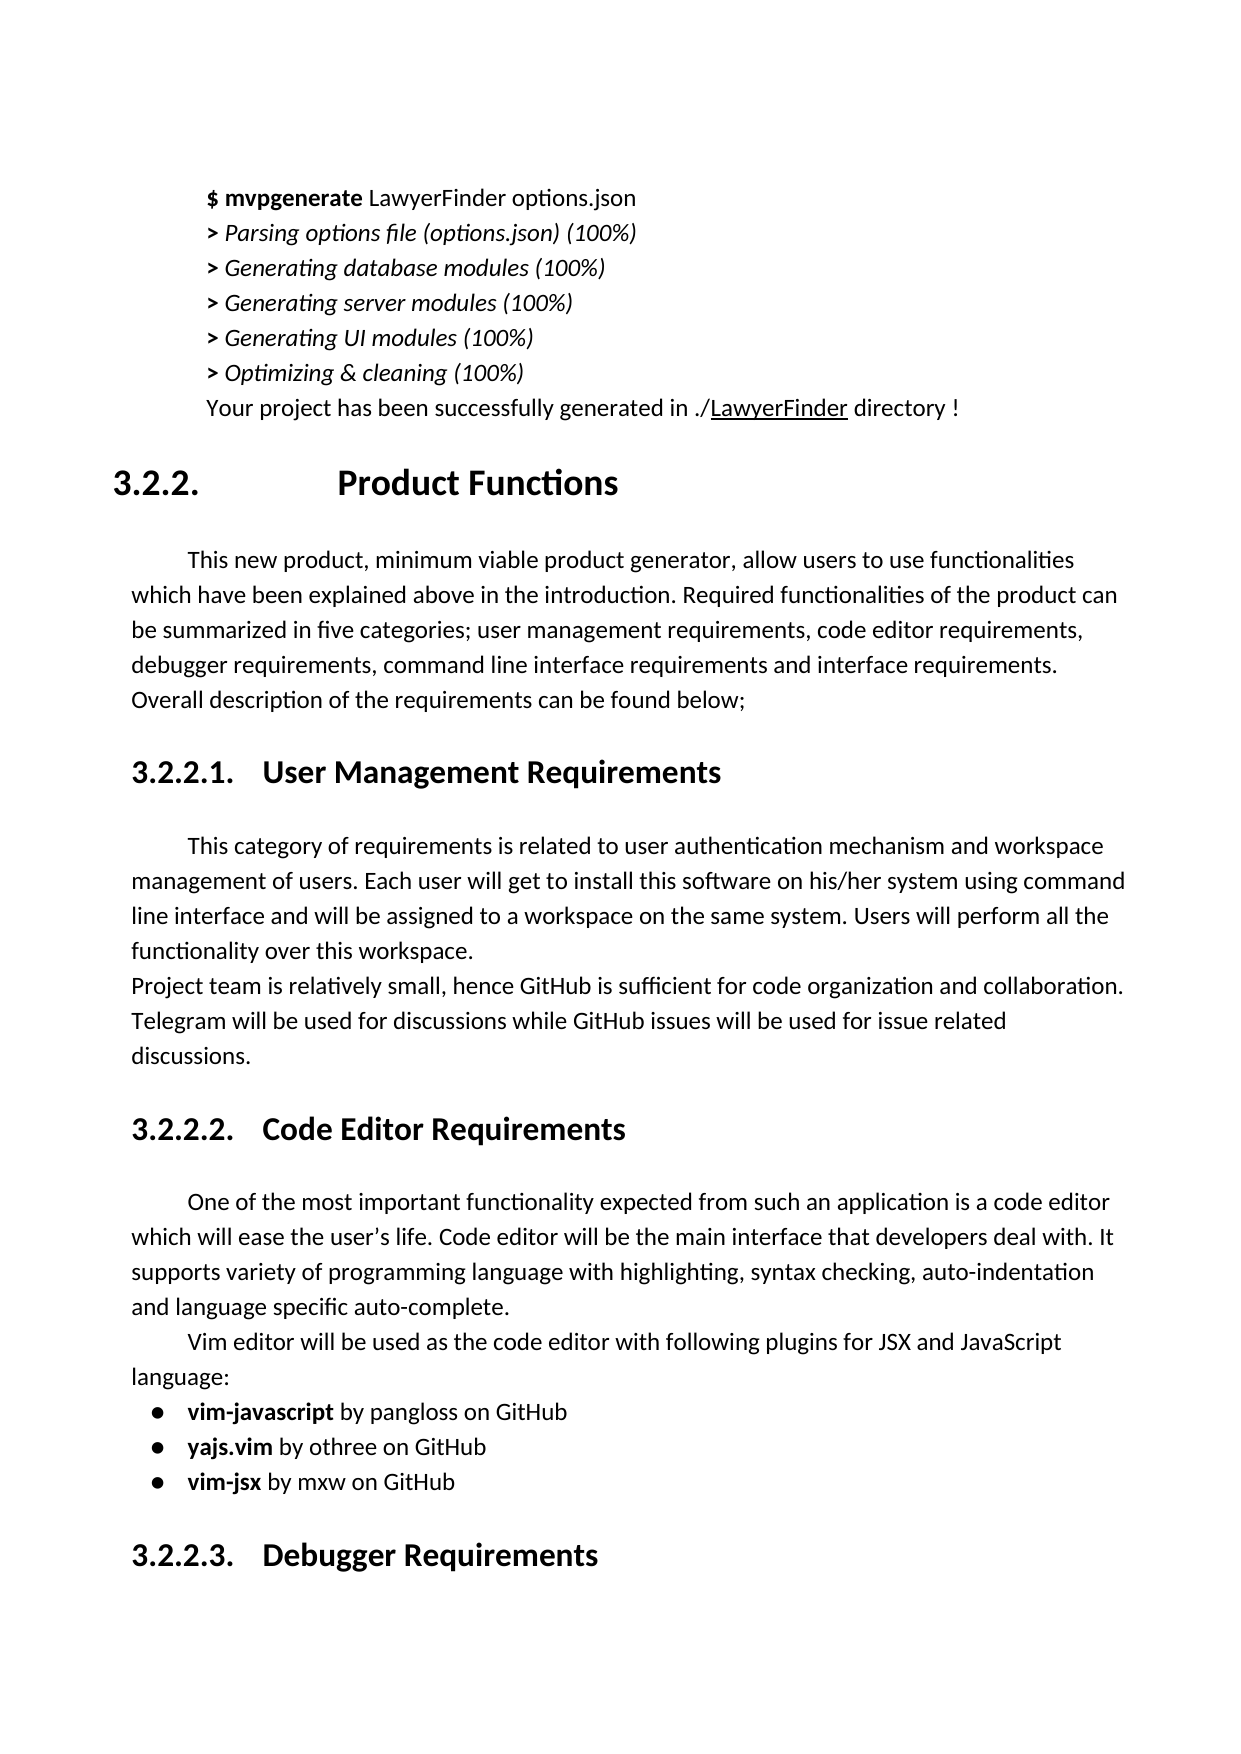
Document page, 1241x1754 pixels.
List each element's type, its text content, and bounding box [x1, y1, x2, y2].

text > Optimizing & cleaning (100%) [206, 357, 1128, 388]
text Your project has been successfully generated in ./LawyerFinder directory ! [206, 392, 1128, 423]
text > Parsing options file (options.json) (100%) [206, 217, 1128, 248]
list vim-javascript by pangloss on GitHub [150, 1397, 1128, 1427]
text This category of requirements is related to user authentication mechanism and workspace management of users. Each user will get to install this software on his/her system using command line interface and will be assigned to a workspace on the same system. Users will perform all the functionality over this workspace. [131, 830, 1128, 966]
text 3.2.2.1. User Management Requirements [131, 751, 1128, 792]
text 3.2.2. Product Functions [112, 459, 1128, 505]
text $ mvpgenerate LawyerFinder options.json [206, 182, 1128, 213]
text One of the most important functionality expected from such an application is a code editor which will ease the user’s life. Code editor will be the main interface that developers deal with. It supports variety of programming language with highlighting, syntax checking, auto-indentation and language specific auto-complete. [131, 1187, 1128, 1322]
text 3.2.2.3. Debugger Requirements [131, 1534, 1128, 1574]
list yajs.vim by othree on GitHub [150, 1432, 1128, 1462]
text > Generating UI modules (100%) [206, 322, 1128, 353]
list vim-jsx by mxw on GitHub [150, 1467, 1128, 1497]
text > Generating server modules (100%) [206, 287, 1128, 318]
text Project team is relatively small, hence GitHub is sufficient for code organization and collaboration. Telegram will be used for discussions while GitHub issues will be used for issue related discussions. [131, 970, 1128, 1071]
text 3.2.2.2. Code Editor Requirements [131, 1108, 1128, 1148]
text Vim editor will be used as the code editor with following plugins for JSX and JavaScript language: [131, 1327, 1128, 1392]
text > Generating database modules (100%) [206, 252, 1128, 283]
text This new product, minimum viable product generator, allow users to use functionalities which have been explained above in the introduction. Required functionalities of the product can be summarized in five categories; user management requirements, code editor requirements, debugger requirements, command line interface requirements and interface requirements. Overall description of the requirements can be found below; [131, 544, 1128, 715]
